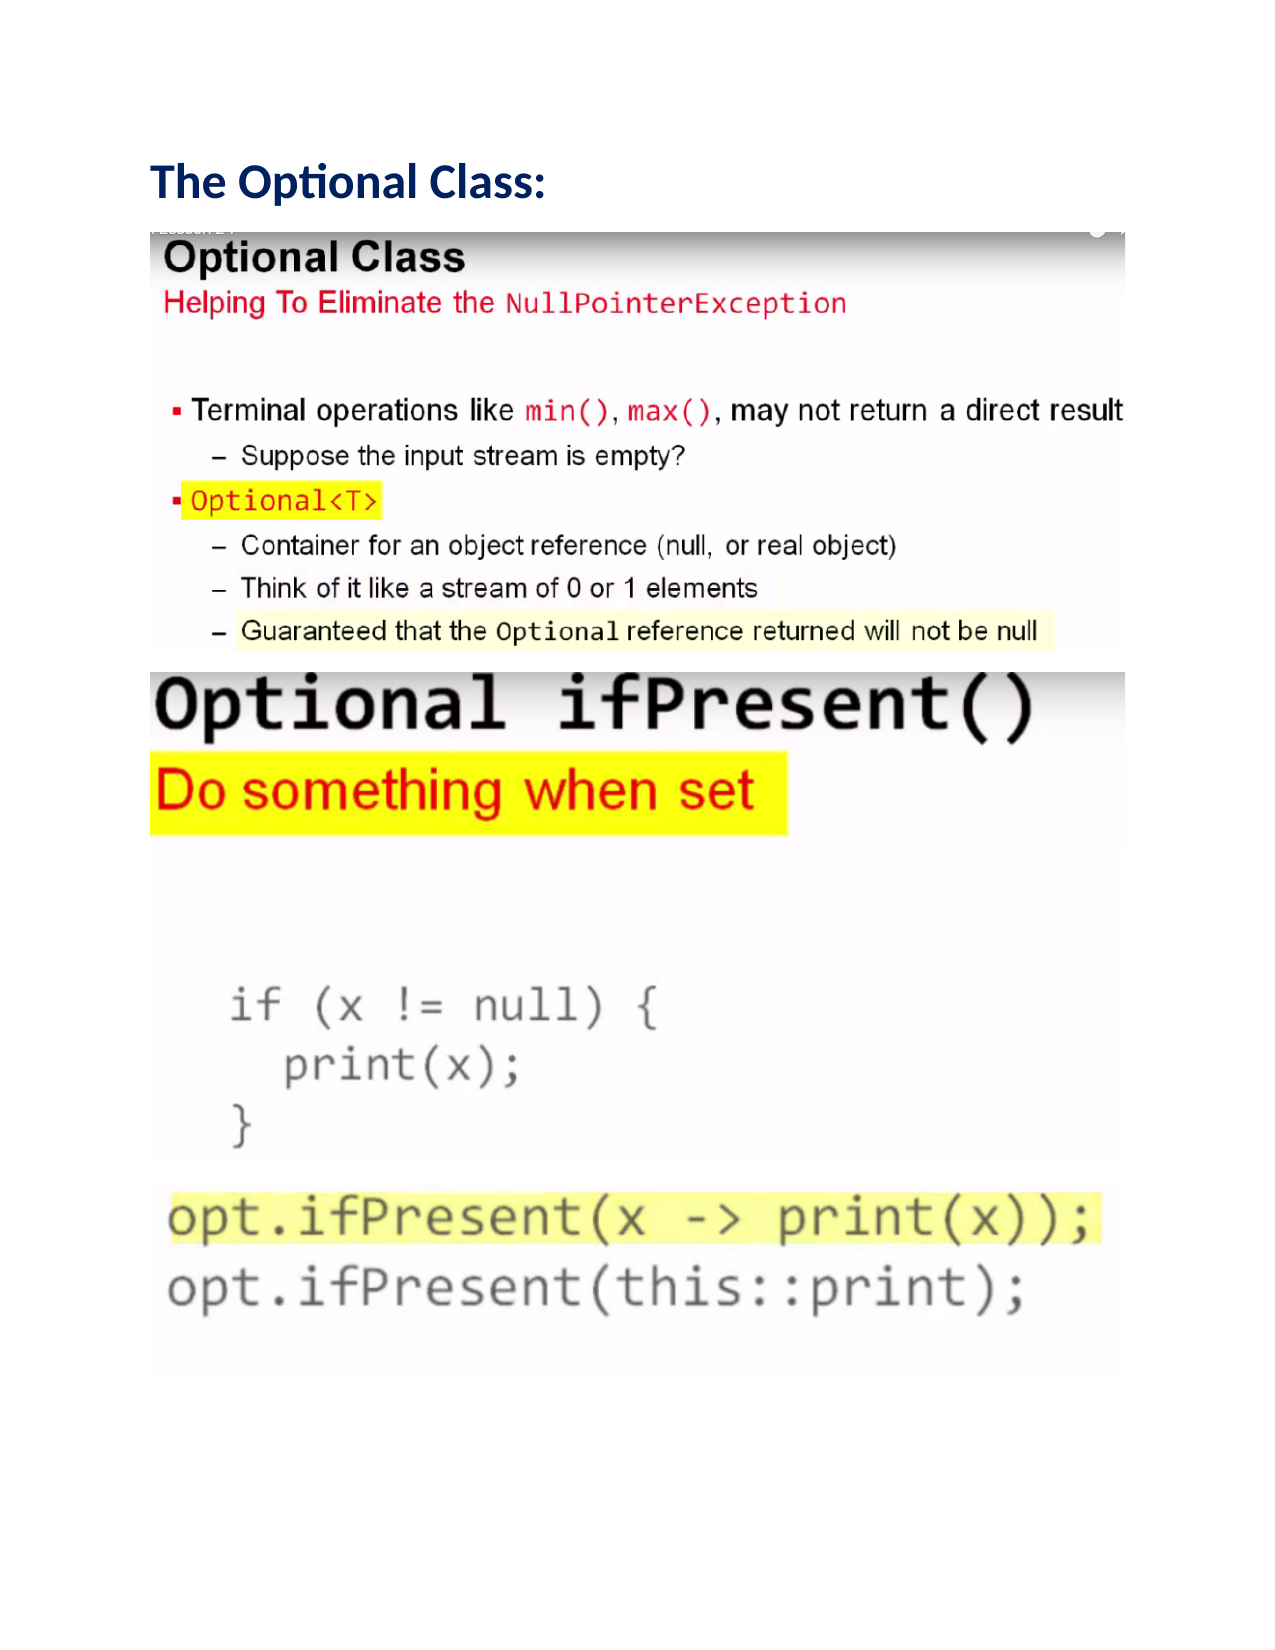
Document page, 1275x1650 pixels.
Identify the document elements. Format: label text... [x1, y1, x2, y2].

picture [150, 1182, 1125, 1375]
picture [150, 672, 1125, 1164]
text The Optional Class: [150, 150, 1125, 211]
picture [150, 232, 1125, 654]
